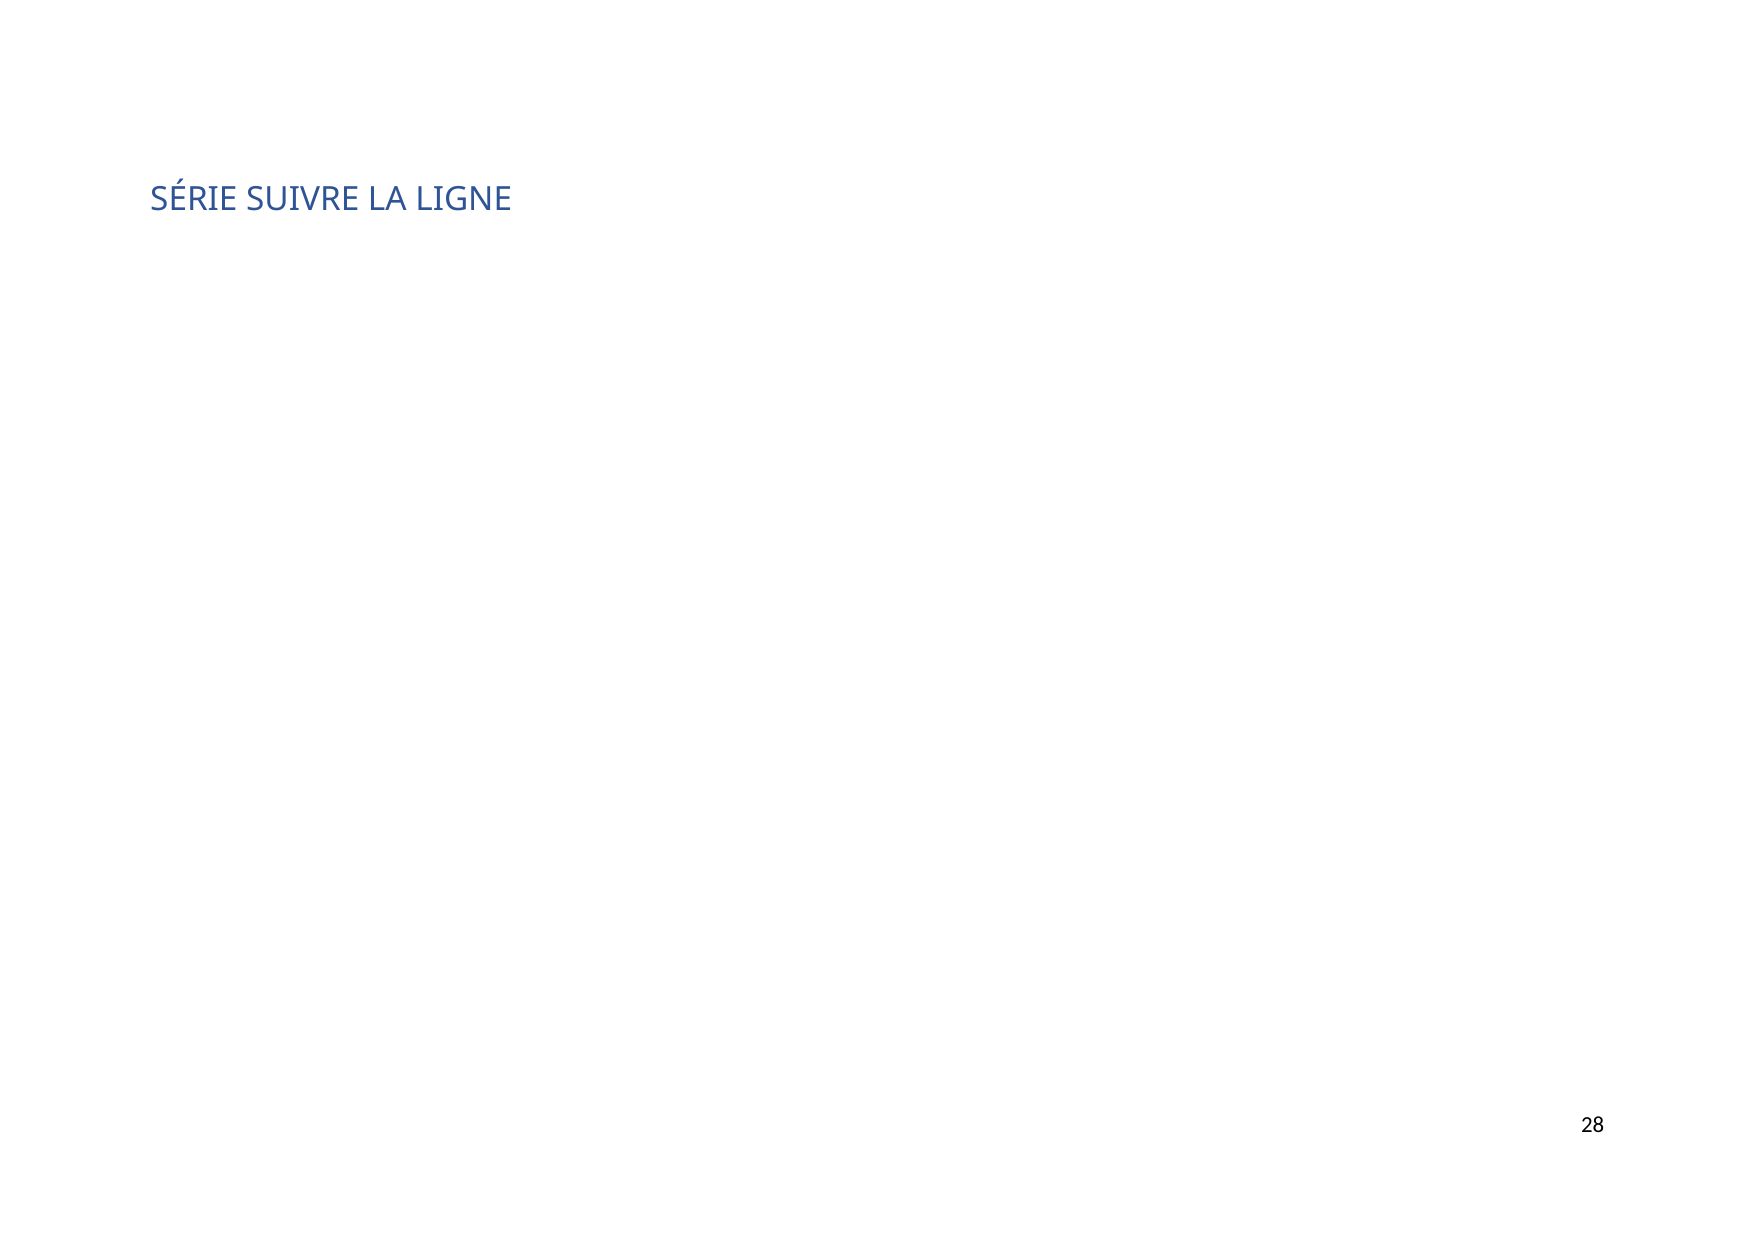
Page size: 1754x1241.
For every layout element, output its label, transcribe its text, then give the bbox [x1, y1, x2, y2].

subtitle SÉRIE SUIVRE LA LIGNE [150, 175, 1604, 220]
